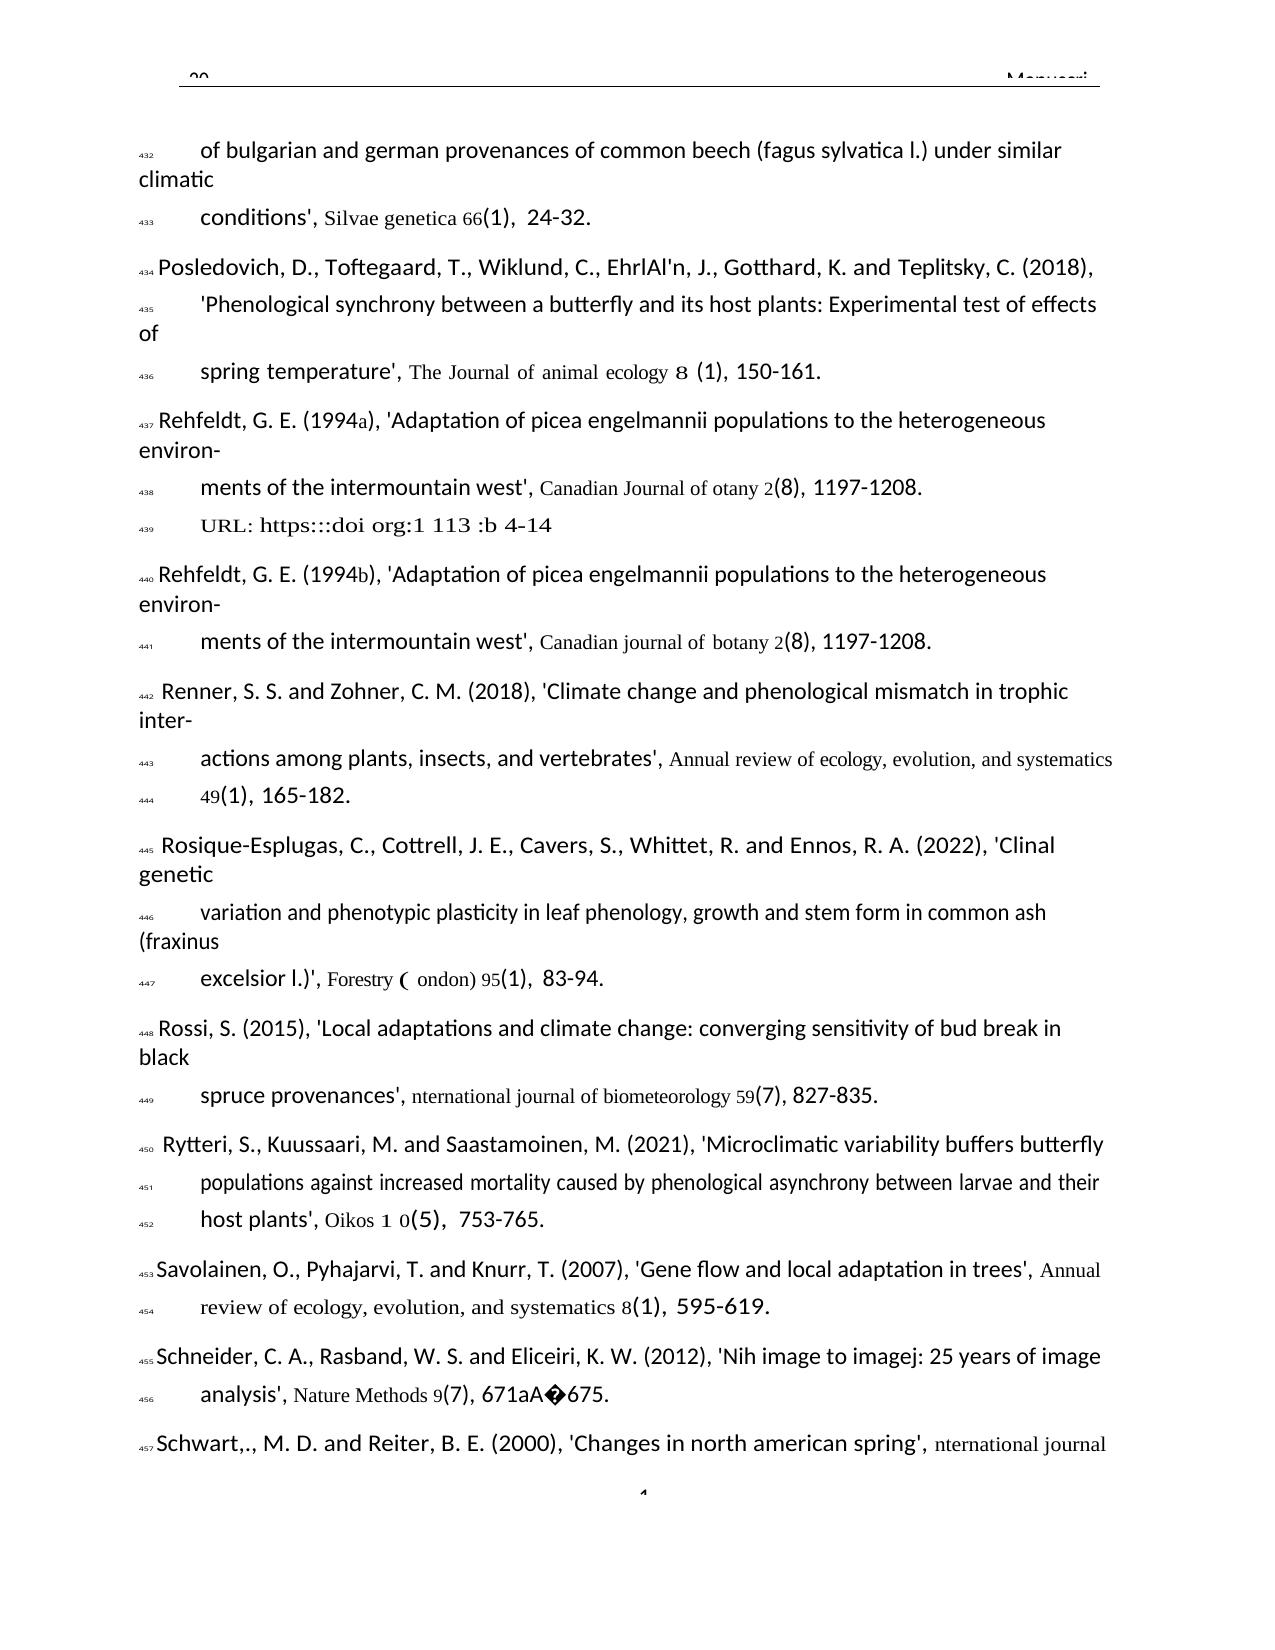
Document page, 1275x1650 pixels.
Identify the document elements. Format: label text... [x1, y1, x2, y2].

text 455 Schneider, C. A., Rasband, W. S. and Eliceiri, K. W. (2012), 'Nih image to imagej: 25 years of image [139, 1341, 1117, 1371]
text 433 conditions', Silvae genetica 66(1), 24-32. [139, 202, 1117, 231]
text 447 excelsior l.)', Forestry ( ondon) 95(1), 83-94. [139, 963, 1117, 992]
text 442 Renner, S. S. and Zohner, C. M. (2018), 'Climate change and phenological mismatch in trophic inter- [139, 676, 1117, 734]
text 453 Savolainen, O., Pyhajarvi, T. and Knurr, T. (2007), 'Gene flow and local adaptation in trees', Annual [139, 1254, 1117, 1283]
text 446 variation and phenotypic plasticity in leaf phenology, growth and stem form in common ash (fraxinus [139, 897, 1117, 955]
text 454 review of ecology, evolution, and systematics 8(1), 595-619. [139, 1291, 1117, 1321]
text 451 populations against increased mortality caused by phenological asynchrony between larvae and their [139, 1167, 1117, 1196]
text 452 host plants', Oikos 1 0(5), 753-765. [139, 1204, 1117, 1233]
text 450 Rytteri, S., Kuussaari, M. and Saastamoinen, M. (2021), 'Microclimatic variability buffers butterfly [139, 1129, 1117, 1159]
text 434 Posledovich, D., Toftegaard, T., Wiklund, C., EhrlAl'n, J., Gotthard, K. and Teplitsky, C. (2018), [139, 252, 1117, 281]
text 448 Rossi, S. (2015), 'Local adaptations and climate change: converging sensitivity of bud break in black [139, 1013, 1117, 1072]
text 445 Rosique-Esplugas, C., Cottrell, J. E., Cavers, S., Whittet, R. and Ennos, R. A. (2022), 'Clinal genetic [139, 830, 1117, 888]
text 436 spring temperature', The Journal of animal ecology 8 (1), 150-161. [139, 356, 1117, 385]
text 432 of bulgarian and german provenances of common beech (fagus sylvatica l.) under similar climatic [139, 135, 1117, 194]
text 441 ments of the intermountain west', Canadian journal of botany 2(8), 1197-1208. [139, 626, 1117, 655]
text 449 spruce provenances', nternational journal of biometeorology 59(7), 827-835. [139, 1080, 1117, 1109]
text 457 Schwart,., M. D. and Reiter, B. E. (2000), 'Changes in north american spring', nternational journal [139, 1428, 1117, 1458]
text 439 URL: https:::doi org:1 113 :b 4-14 [139, 513, 1117, 537]
text 440 Rehfeldt, G. E. (1994b), 'Adaptation of picea engelmannii populations to the heterogeneous environ- [139, 559, 1117, 618]
text 438 ments of the intermountain west', Canadian Journal of otany 2(8), 1197-1208. [139, 472, 1117, 501]
text 437 Rehfeldt, G. E. (1994a), 'Adaptation of picea engelmannii populations to the heterogeneous environ- [139, 406, 1117, 464]
text 435 'Phenological synchrony between a butterfly and its host plants: Experimental test of effects of [139, 289, 1117, 348]
text 443 actions among plants, insects, and vertebrates', Annual review of ecology, evolution, and systematics [139, 743, 1117, 772]
text 456 analysis', Nature Methods 9(7), 671aA�675. [139, 1379, 1117, 1408]
text 444 49(1), 165-182. [139, 780, 1117, 809]
